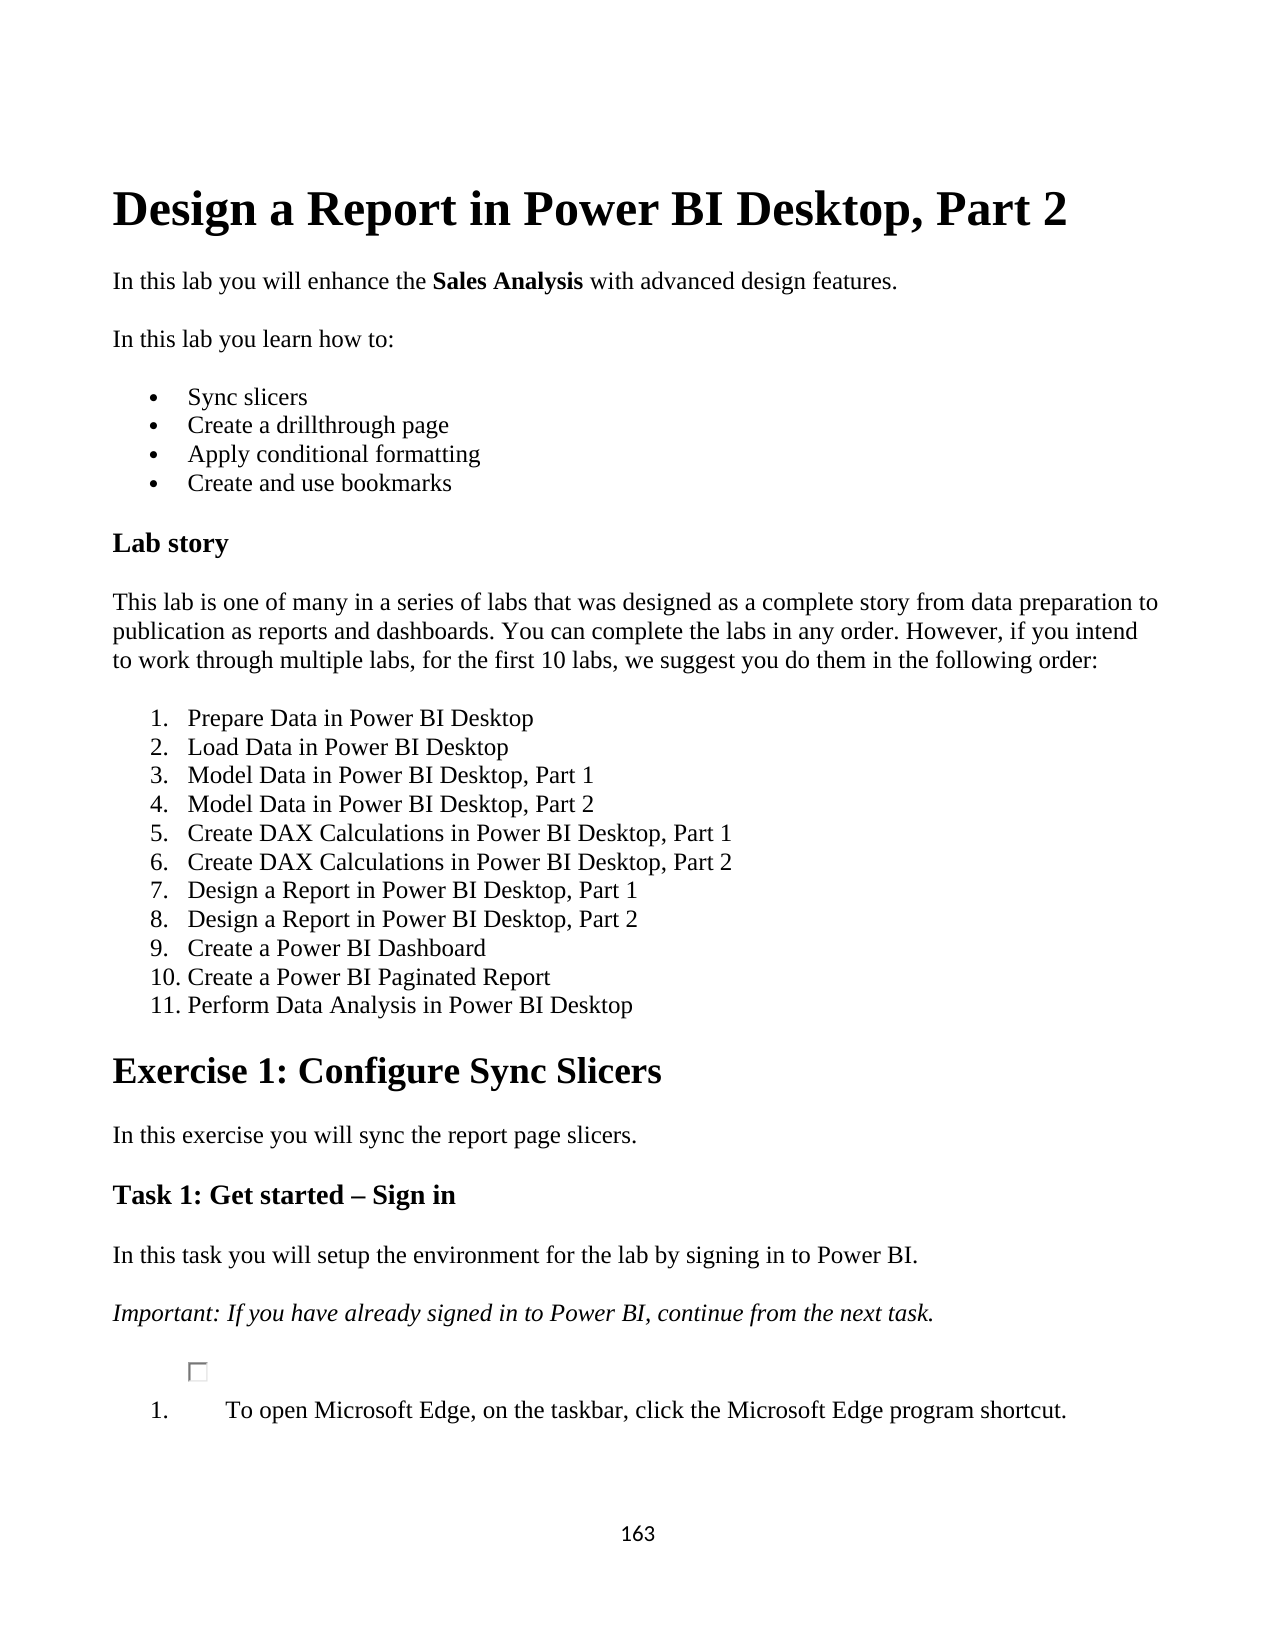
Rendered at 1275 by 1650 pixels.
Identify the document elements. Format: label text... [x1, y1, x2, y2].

text In this lab you learn how to: [112, 324, 1162, 352]
list Perform Data Analysis in Power BI Desktop [150, 990, 1162, 1019]
list Model Data in Power BI Desktop, Part 2 [150, 789, 1162, 818]
text In this exercise you will sync the report page slicers. [112, 1121, 1162, 1149]
text Exercise 1: Configure Sync Slicers [112, 1048, 1162, 1091]
list Create a drillthrough page [150, 410, 1162, 439]
list Prepare Data in Power BI Desktop [150, 703, 1162, 732]
list Design a Report in Power BI Desktop, Part 2 [150, 904, 1162, 933]
list Create DAX Calculations in Power BI Desktop, Part 1 [150, 818, 1162, 847]
text Lab story [112, 526, 1162, 558]
text In this task you will setup the environment for the lab by signing in to Power BI. [112, 1240, 1162, 1269]
list Create a Power BI Paginated Report [150, 962, 1162, 990]
list To open Microsoft Edge, on the taskbar, click the Microsoft Edge program shortcut. [150, 1356, 1162, 1423]
text This lab is one of many in a series of labs that was designed as a complete story from data preparation to publication as reports and dashboards. You can complete the labs in any order. However, if you intend to work through multiple labs, for the first 10 labs, we suggest you do them in the following order: [112, 587, 1162, 674]
text Task 1: Get started – Sign in [112, 1178, 1162, 1211]
list Create and use bookmarks [150, 468, 1162, 497]
list Sync slicers [150, 382, 1162, 410]
list Design a Report in Power BI Desktop, Part 1 [150, 875, 1162, 904]
list Model Data in Power BI Desktop, Part 1 [150, 760, 1162, 789]
text Important: If you have already signed in to Power BI, continue from the next task. [112, 1298, 1162, 1327]
text In this lab you will enhance the Sales Analysis with advanced design features. [112, 266, 1162, 294]
list Apply conditional formatting [150, 439, 1162, 468]
list Create a Power BI Dashboard [150, 933, 1162, 962]
list Create DAX Calculations in Power BI Desktop, Part 2 [150, 847, 1162, 875]
list Load Data in Power BI Desktop [150, 732, 1162, 760]
text Design a Report in Power BI Desktop, Part 2 [112, 179, 1162, 237]
